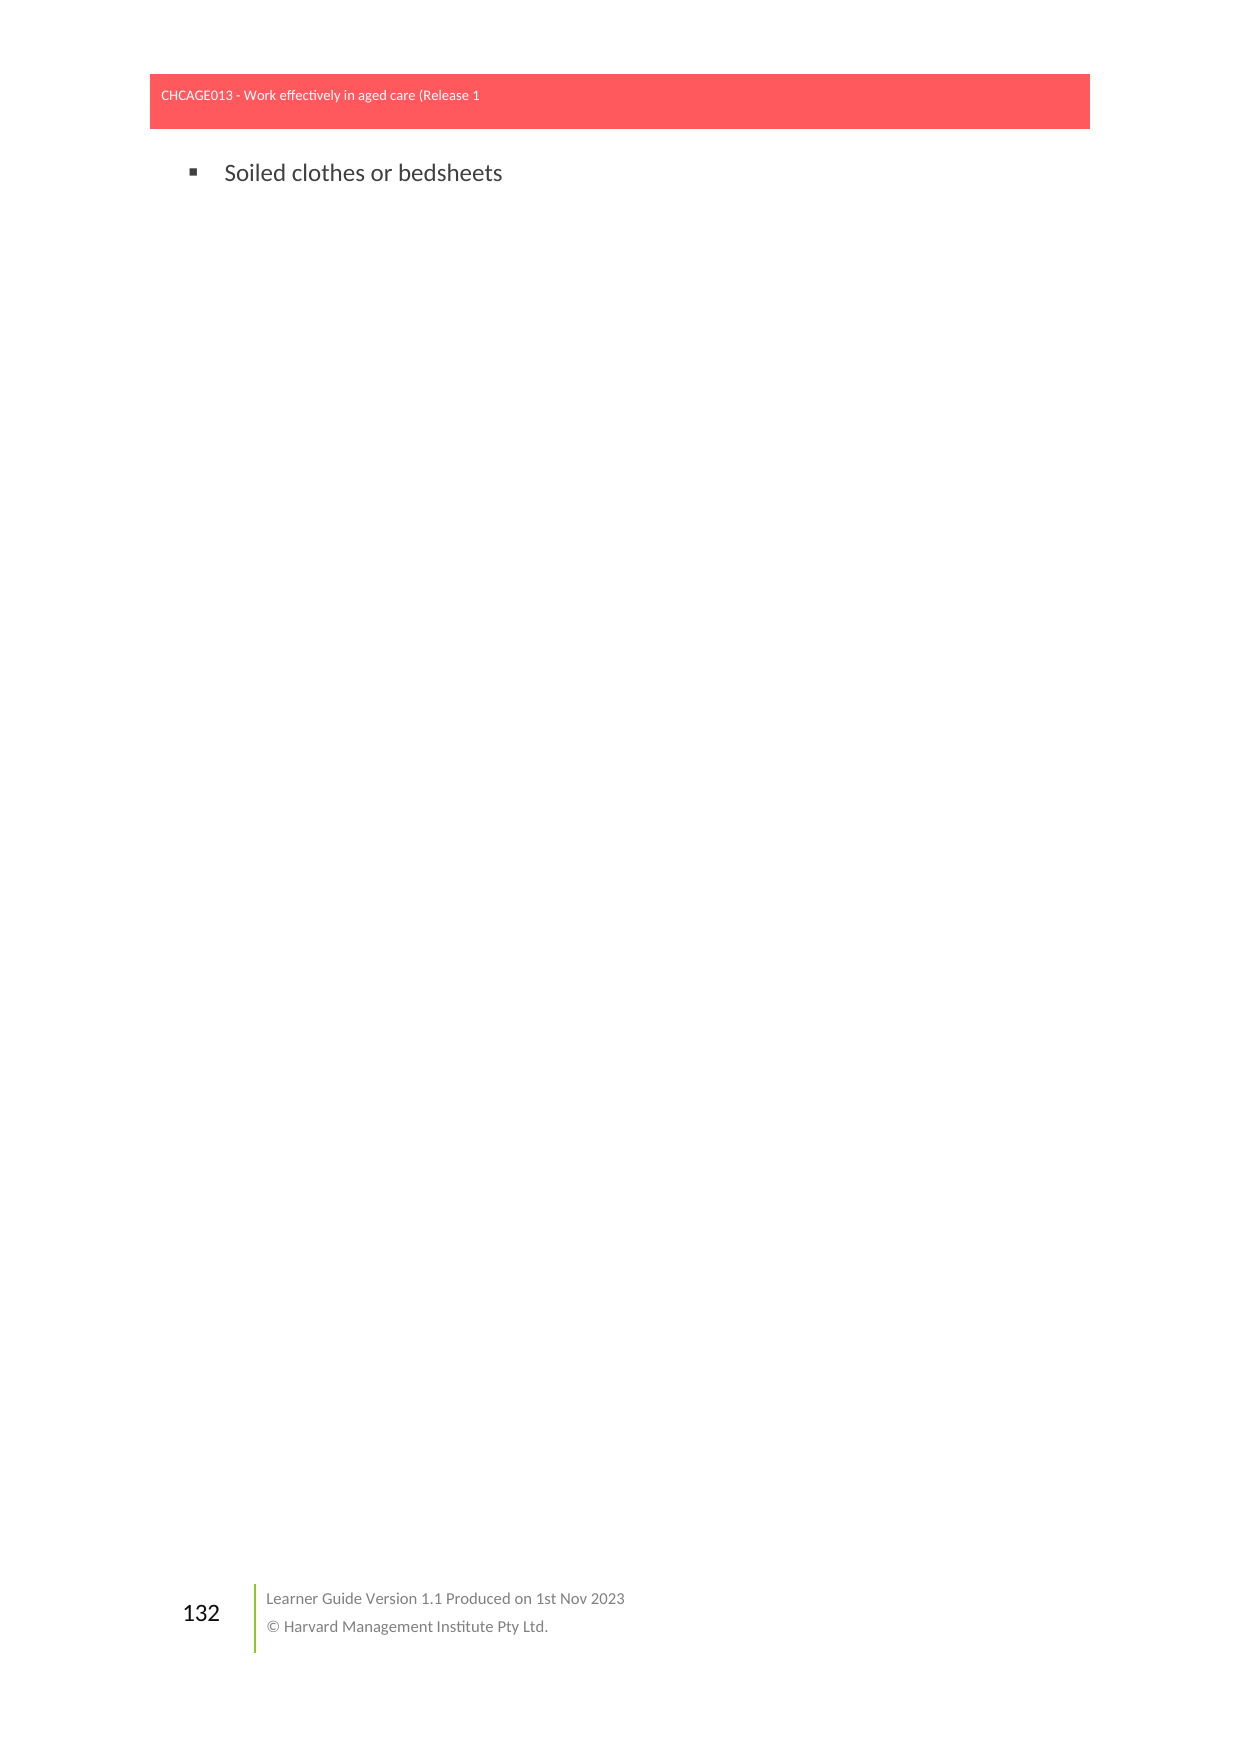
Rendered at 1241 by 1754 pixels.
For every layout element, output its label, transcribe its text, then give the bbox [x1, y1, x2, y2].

list Soiled clothes or bedsheets [187, 157, 1090, 187]
